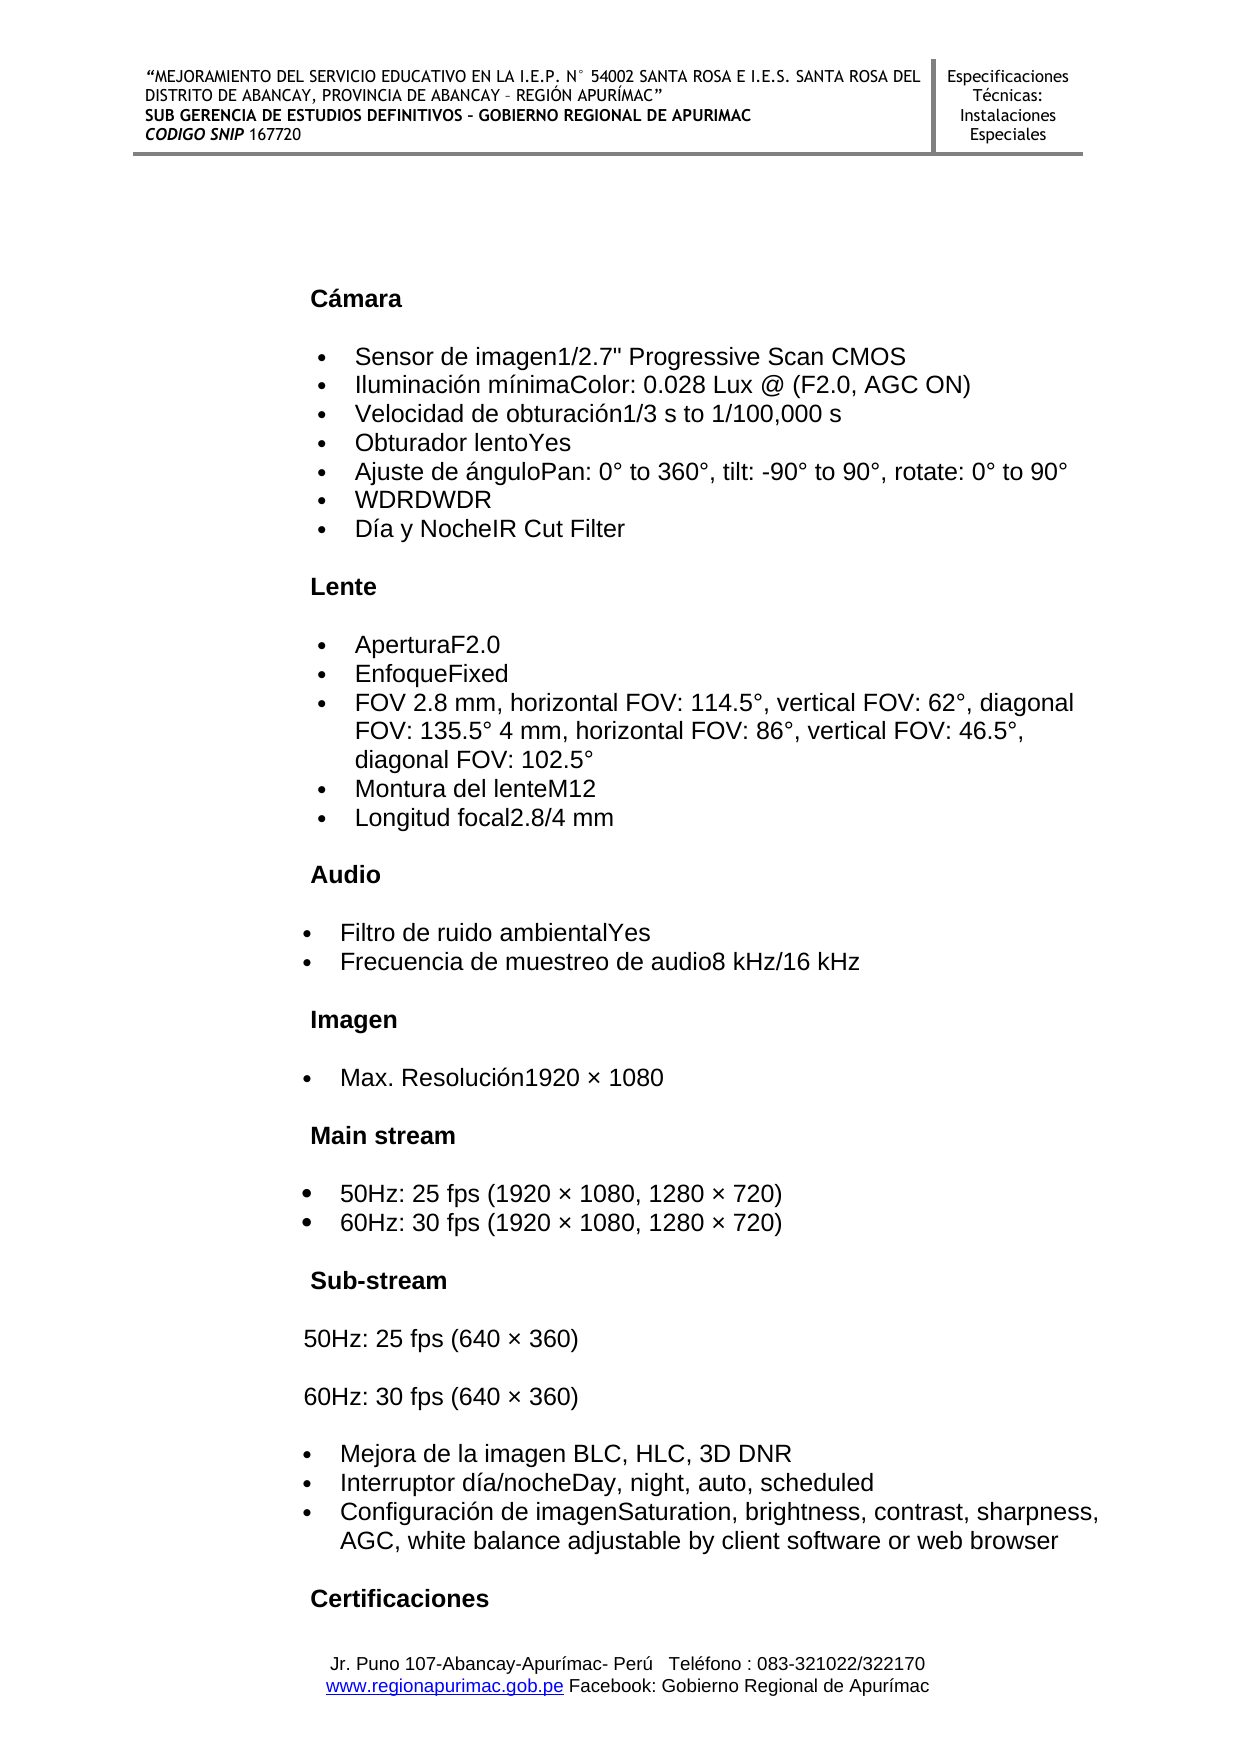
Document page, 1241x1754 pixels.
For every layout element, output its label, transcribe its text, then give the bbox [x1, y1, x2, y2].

list Sensor de imagen1/2.7" Progressive Scan CMOS [318, 342, 1122, 371]
list Montura del lenteM12 [318, 774, 1122, 803]
list Velocidad de obturación1/3 s to 1/100,000 s [318, 399, 1122, 428]
list Filtro de ruido ambientalYes [303, 918, 1122, 947]
list Longitud focal2.8/4 mm [318, 803, 1122, 831]
text 50Hz: 25 fps (640 × 360) [303, 1324, 1122, 1352]
list FOV 2.8 mm, horizontal FOV: 114.5°, vertical FOV: 62°, diagonal FOV: 135.5° 4 mm, horizontal FOV: 86°, vertical FOV: 46.5°, diagonal FOV: 102.5° [318, 688, 1122, 774]
list Día y NocheIR Cut Filter [318, 514, 1122, 543]
list 50Hz: 25 fps (1920 × 1080, 1280 × 720) [302, 1179, 1122, 1208]
list Interruptor día/nocheDay, night, auto, scheduled [303, 1468, 1122, 1497]
list AperturaF2.0 [318, 630, 1122, 659]
list Obturador lentoYes [318, 428, 1122, 457]
list Ajuste de ánguloPan: 0° to 360°, tilt: -90° to 90°, rotate: 0° to 90° [318, 457, 1122, 486]
text Main stream [310, 1121, 1122, 1150]
text Audio [310, 861, 1122, 889]
list WDRDWDR [318, 486, 1122, 514]
list Iluminación mínimaColor: 0.028 Lux @ (F2.0, AGC ON) [318, 371, 1122, 399]
list 60Hz: 30 fps (1920 × 1080, 1280 × 720) [302, 1208, 1122, 1237]
list Frecuencia de muestreo de audio8 kHz/16 kHz [303, 947, 1122, 976]
text 60Hz: 30 fps (640 × 360) [303, 1382, 1122, 1410]
list Mejora de la imagen BLC, HLC, 3D DNR [303, 1439, 1122, 1468]
text Imagen [310, 1005, 1122, 1034]
list Max. Resolución1920 × 1080 [303, 1063, 1122, 1092]
text Sub-stream [310, 1266, 1122, 1294]
text Lente [310, 572, 1122, 601]
text Certificaciones [310, 1584, 1122, 1612]
list Configuración de imagenSaturation, brightness, contrast, sharpness, AGC, white balance adjustable by client software or web browser [303, 1497, 1122, 1554]
list EnfoqueFixed [318, 659, 1122, 688]
text Cámara [310, 284, 1122, 313]
